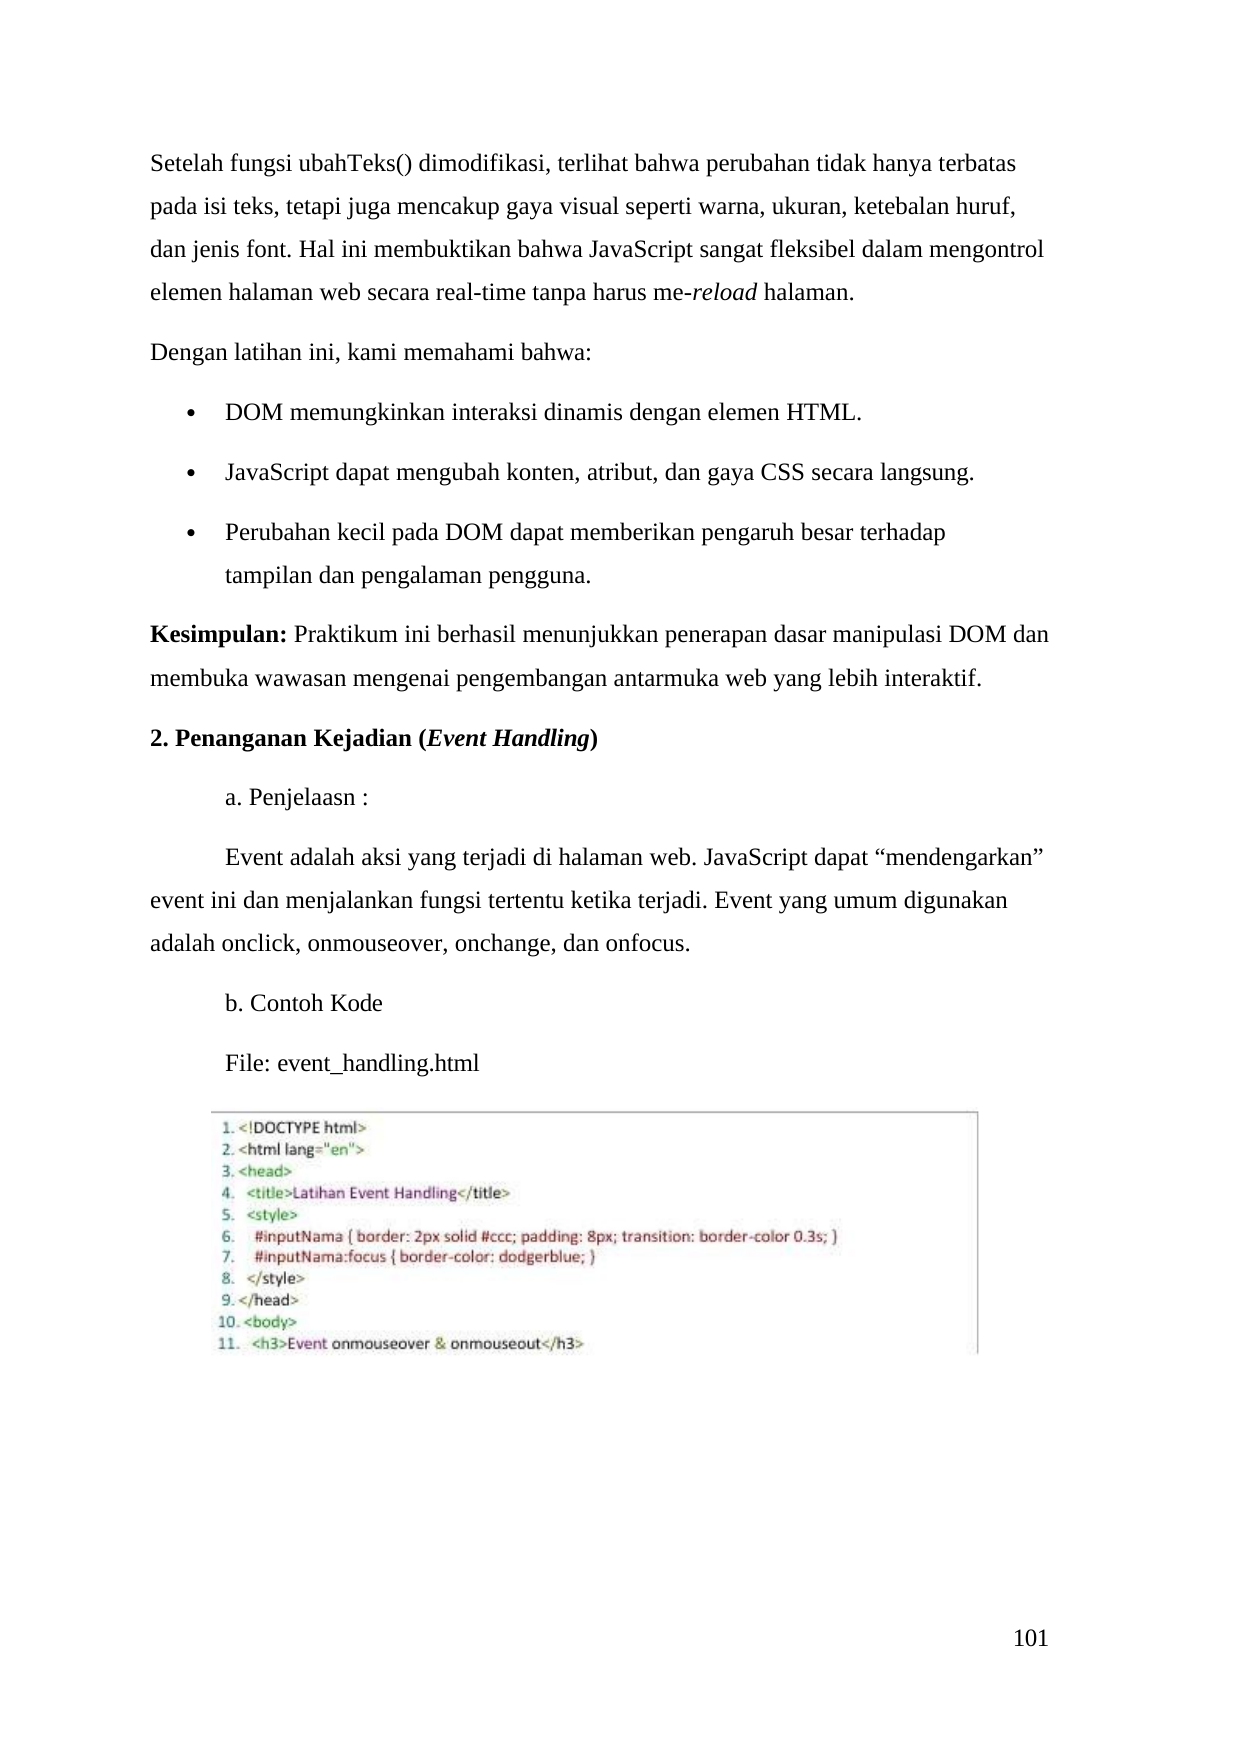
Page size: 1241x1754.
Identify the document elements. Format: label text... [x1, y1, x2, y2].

picture [211, 1107, 979, 1357]
text Dengan latihan ini, kami memahami bahwa: [150, 337, 1137, 366]
text Setelah fungsi ubahTeks() dimodifikasi, terlihat bahwa perubahan tidak hanya terbatas pada isi teks, tetapi juga mencakup gaya visual seperti warna, ukuran, ketebalan huruf, dan jenis font. Hal ini membuktikan bahwa JavaScript sangat fleksibel dalam mengontrol elemen halaman web secara real-time tanpa harus me-reload halaman. [150, 148, 1050, 306]
list Penanganan Kejadian (Event Handling) [150, 723, 1137, 751]
list Penjelaasn : [225, 782, 1137, 811]
list JavaScript dapat mengubah konten, atribut, dan gaya CSS secara langsung. [187, 457, 1137, 486]
text Kesimpulan: Praktikum ini berhasil menunjukkan penerapan dasar manipulasi DOM dan membuka wawasan mengenai pengembangan antarmuka web yang lebih interaktif. [150, 619, 1137, 691]
list Perubahan kecil pada DOM dapat memberikan pengaruh besar terhadap tampilan dan pengalaman pengguna. [187, 517, 1039, 588]
list DOM memungkinkan interaksi dinamis dengan elemen HTML. [187, 397, 1137, 426]
text Event adalah aksi yang terjadi di halaman web. JavaScript dapat “mendengarkan” event ini dan menjalankan fungsi tertentu ketika terjadi. Event yang umum digunakan adalah onclick, onmouseover, onchange, dan onfocus. [150, 842, 1050, 957]
list Contoh Kode [225, 988, 1137, 1017]
text File: event_handling.html [225, 1048, 1137, 1077]
